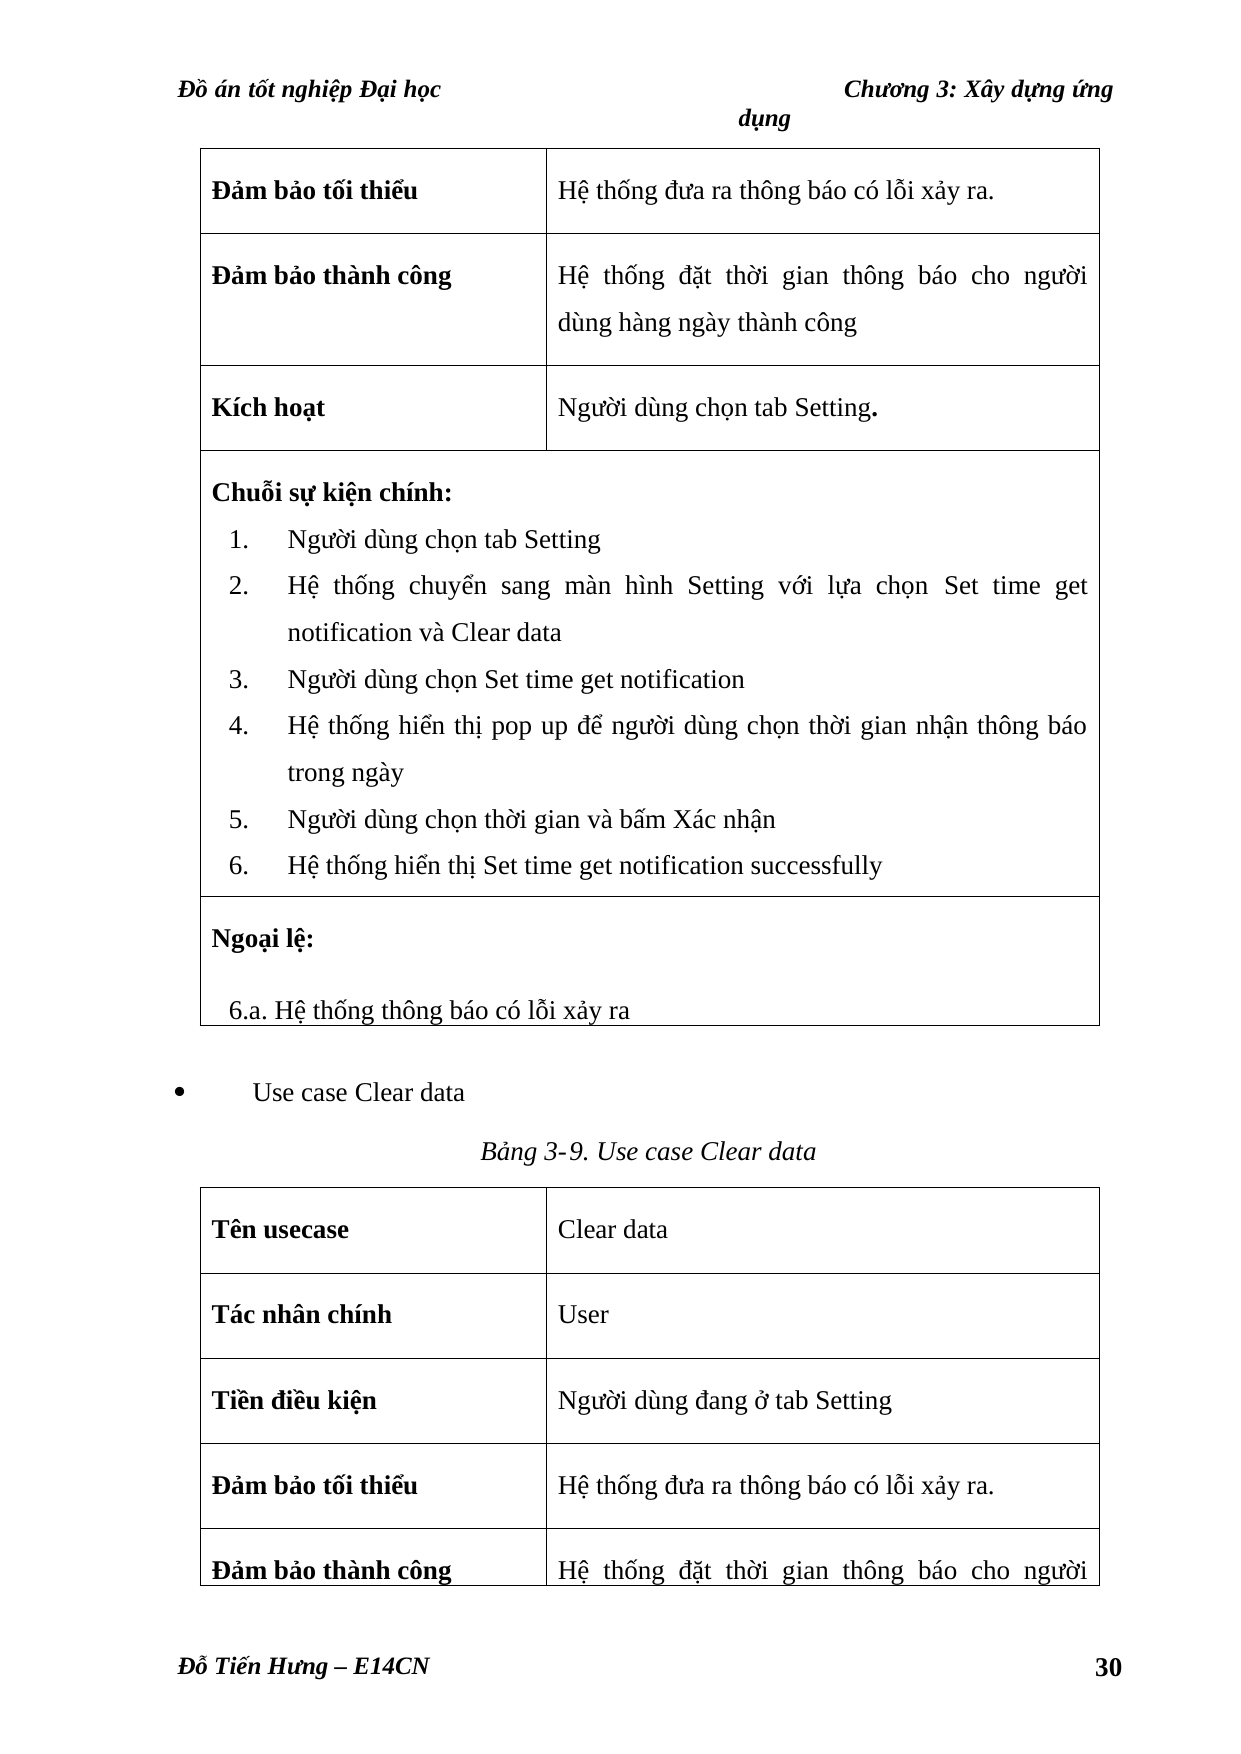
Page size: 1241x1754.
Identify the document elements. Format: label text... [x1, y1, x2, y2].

table_cell Hệ thống đưa ra thông báo có lỗi xảy ra. [547, 149, 1099, 233]
table_cell Tiền điều kiện [201, 1359, 546, 1443]
table_cell Đảm bảo thành công [201, 234, 546, 365]
table_header Tên usecase [201, 1188, 546, 1272]
table_cell Hệ thống đưa ra thông báo có lỗi xảy ra. [547, 1444, 1099, 1528]
table_cell Đảm bảo tối thiểu [201, 149, 546, 233]
table_cell Đảm bảo thành công [201, 1529, 546, 1585]
table_header Clear data [547, 1188, 1099, 1272]
list Use case Clear data [175, 1076, 1122, 1107]
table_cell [547, 1529, 1099, 1585]
table_cell Người dùng đang ở tab Setting [547, 1359, 1099, 1443]
table_cell Hệ thống đặt thời gian thông báo cho người dùng hàng ngày thành công [547, 234, 1099, 365]
table_cell Tác nhân chính [201, 1274, 546, 1358]
text Bảng 3-9. Use case Clear data [177, 1135, 1122, 1166]
table_cell Chuỗi sự kiện chính: Người dùng chọn tab Setting Hệ thống chuyển sang màn hình Setting với lựa chọn Set time get notification và Clear data Người dùng chọn Set time get notification Hệ thống hiển thị pop up để người dùng chọn thời gian nhận thông báo trong ngày Người dùng chọn thời gian và bấm Xác nhận Hệ thống hiển thị Set time get notification successfully [201, 451, 1099, 896]
table_cell User [547, 1274, 1099, 1358]
table_cell Ngoại lệ: 6.a. Hệ thống thông báo có lỗi xảy ra [201, 897, 1099, 1025]
table_cell Người dùng chọn tab Setting. [547, 366, 1099, 450]
table_cell Đảm bảo tối thiểu [201, 1444, 546, 1528]
table_cell Kích hoạt [201, 366, 546, 450]
